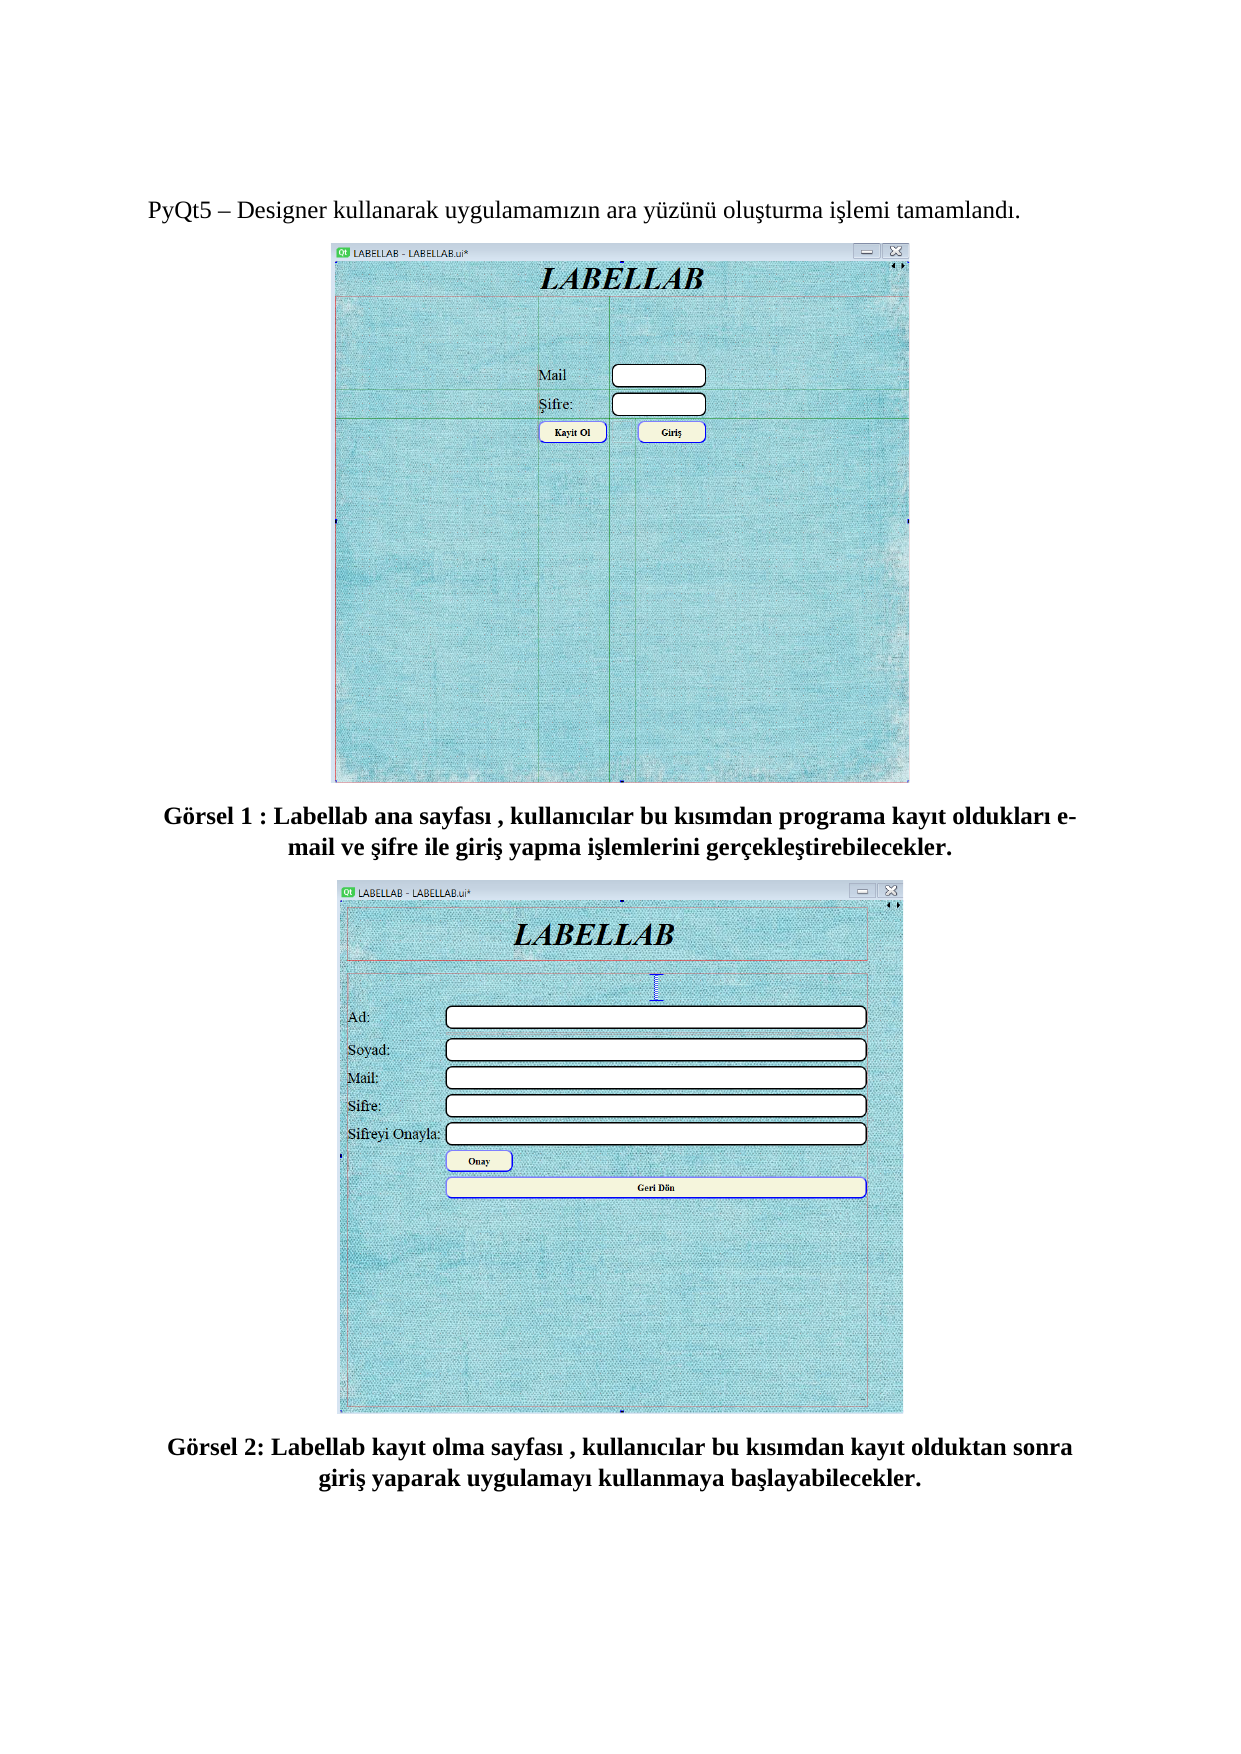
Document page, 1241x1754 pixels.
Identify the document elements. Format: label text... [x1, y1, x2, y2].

picture [330, 243, 910, 783]
picture [337, 880, 904, 1414]
text PyQt5 – Designer kullanarak uygulamamızın ara yüzünü oluşturma işlemi tamamlandı. [148, 195, 1093, 224]
text Görsel 2: Labellab kayıt olma sayfası , kullanıcılar bu kısımdan kayıt olduktan sonra giriş yaparak uygulamayı kullanmaya başlayabilecekler. [148, 1432, 1093, 1492]
text Görsel 1 : Labellab ana sayfası , kullanıcılar bu kısımdan programa kayıt oldukları e-mail ve şifre ile giriş yapma işlemlerini gerçekleştirebilecekler. [148, 801, 1093, 861]
